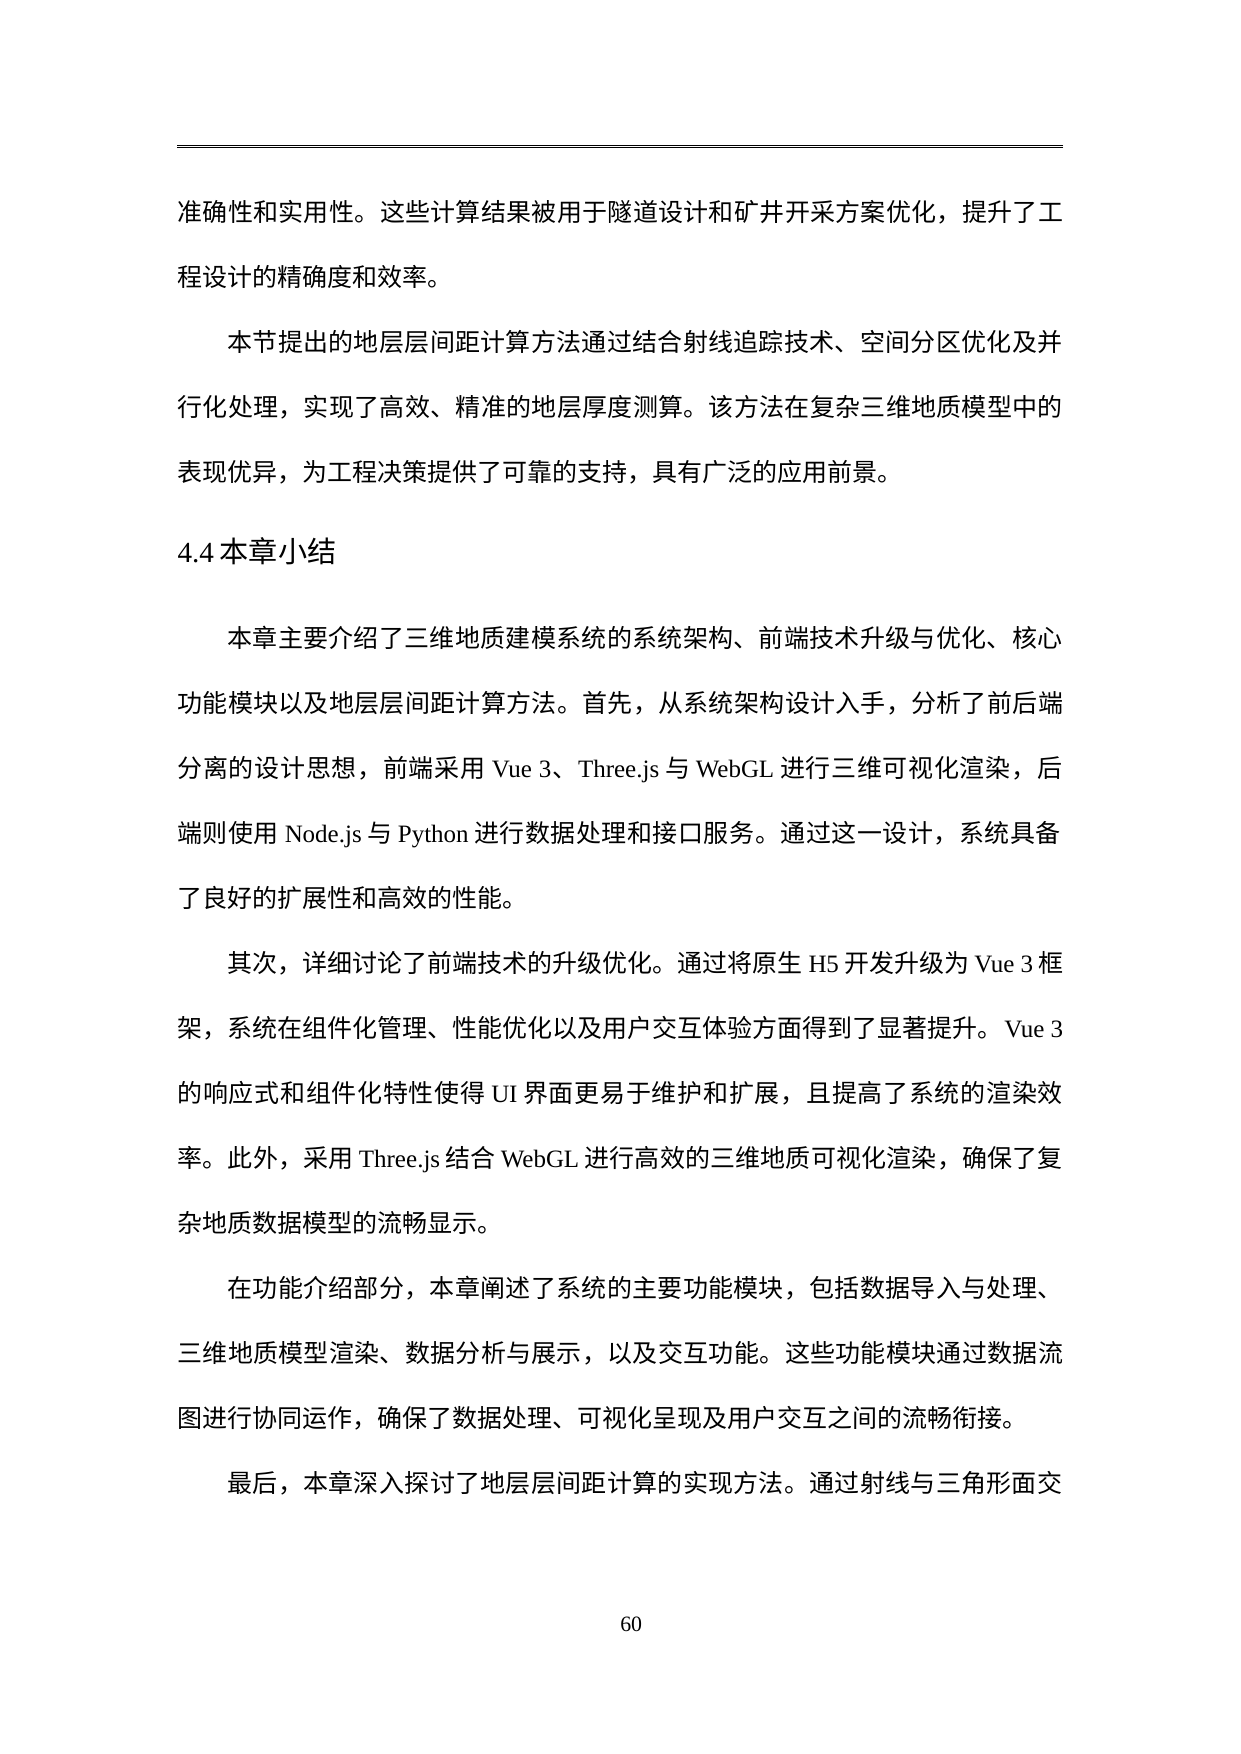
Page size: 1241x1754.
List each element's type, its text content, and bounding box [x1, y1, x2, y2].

text 本章主要介绍了三维地质建模系统的系统架构、前端技术升级与优化、核心功能模块以及地层层间距计算方法。首先，从系统架构设计入手，分析了前后端分离的设计思想，前端采用Vue 3、Three.js与WebGL进行三维可视化渲染，后端则使用Node.js与Python进行数据处理和接口服务。通过这一设计，系统具备了良好的扩展性和高效的性能。 [177, 604, 1063, 929]
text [177, 1449, 1063, 1514]
text 4.4本章小结 [177, 528, 1063, 571]
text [177, 178, 1063, 308]
text 其次，详细讨论了前端技术的升级优化。通过将原生H5开发升级为Vue 3框架，系统在组件化管理、性能优化以及用户交互体验方面得到了显著提升。Vue 3的响应式和组件化特性使得UI界面更易于维护和扩展，且提高了系统的渲染效率。此外，采用Three.js结合WebGL进行高效的三维地质可视化渲染，确保了复杂地质数据模型的流畅显示。 [177, 929, 1063, 1254]
text 本节提出的地层层间距计算方法通过结合射线追踪技术、空间分区优化及并行化处理，实现了高效、精准的地层厚度测算。该方法在复杂三维地质模型中的表现优异，为工程决策提供了可靠的支持，具有广泛的应用前景。 [177, 308, 1063, 503]
text 在功能介绍部分，本章阐述了系统的主要功能模块，包括数据导入与处理、三维地质模型渲染、数据分析与展示，以及交互功能。这些功能模块通过数据流图进行协同运作，确保了数据处理、可视化呈现及用户交互之间的流畅衔接。 [177, 1254, 1063, 1449]
